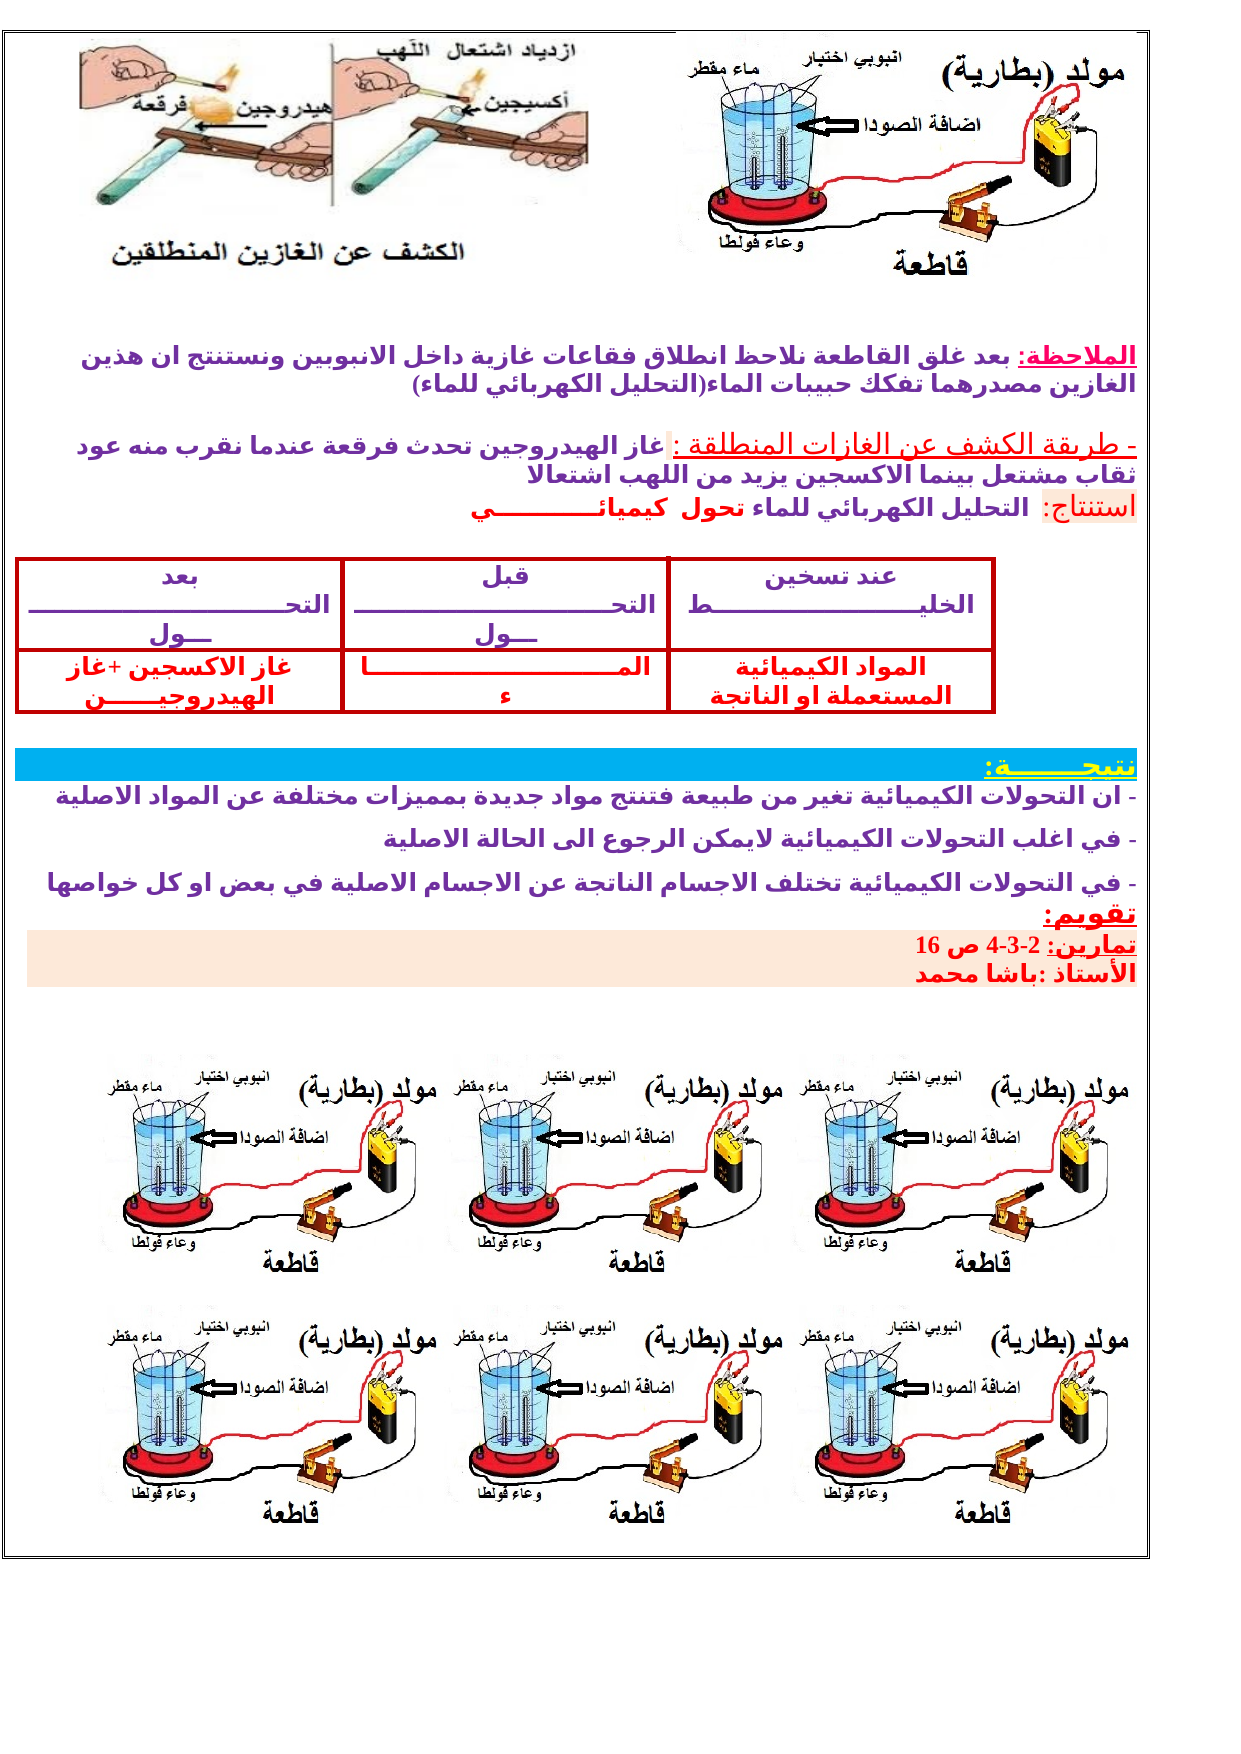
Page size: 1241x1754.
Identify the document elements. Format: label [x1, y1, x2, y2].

picture [675, 32, 1137, 312]
picture [98, 1054, 1137, 1556]
table_header [5, 33, 1147, 1556]
picture [79, 38, 589, 312]
